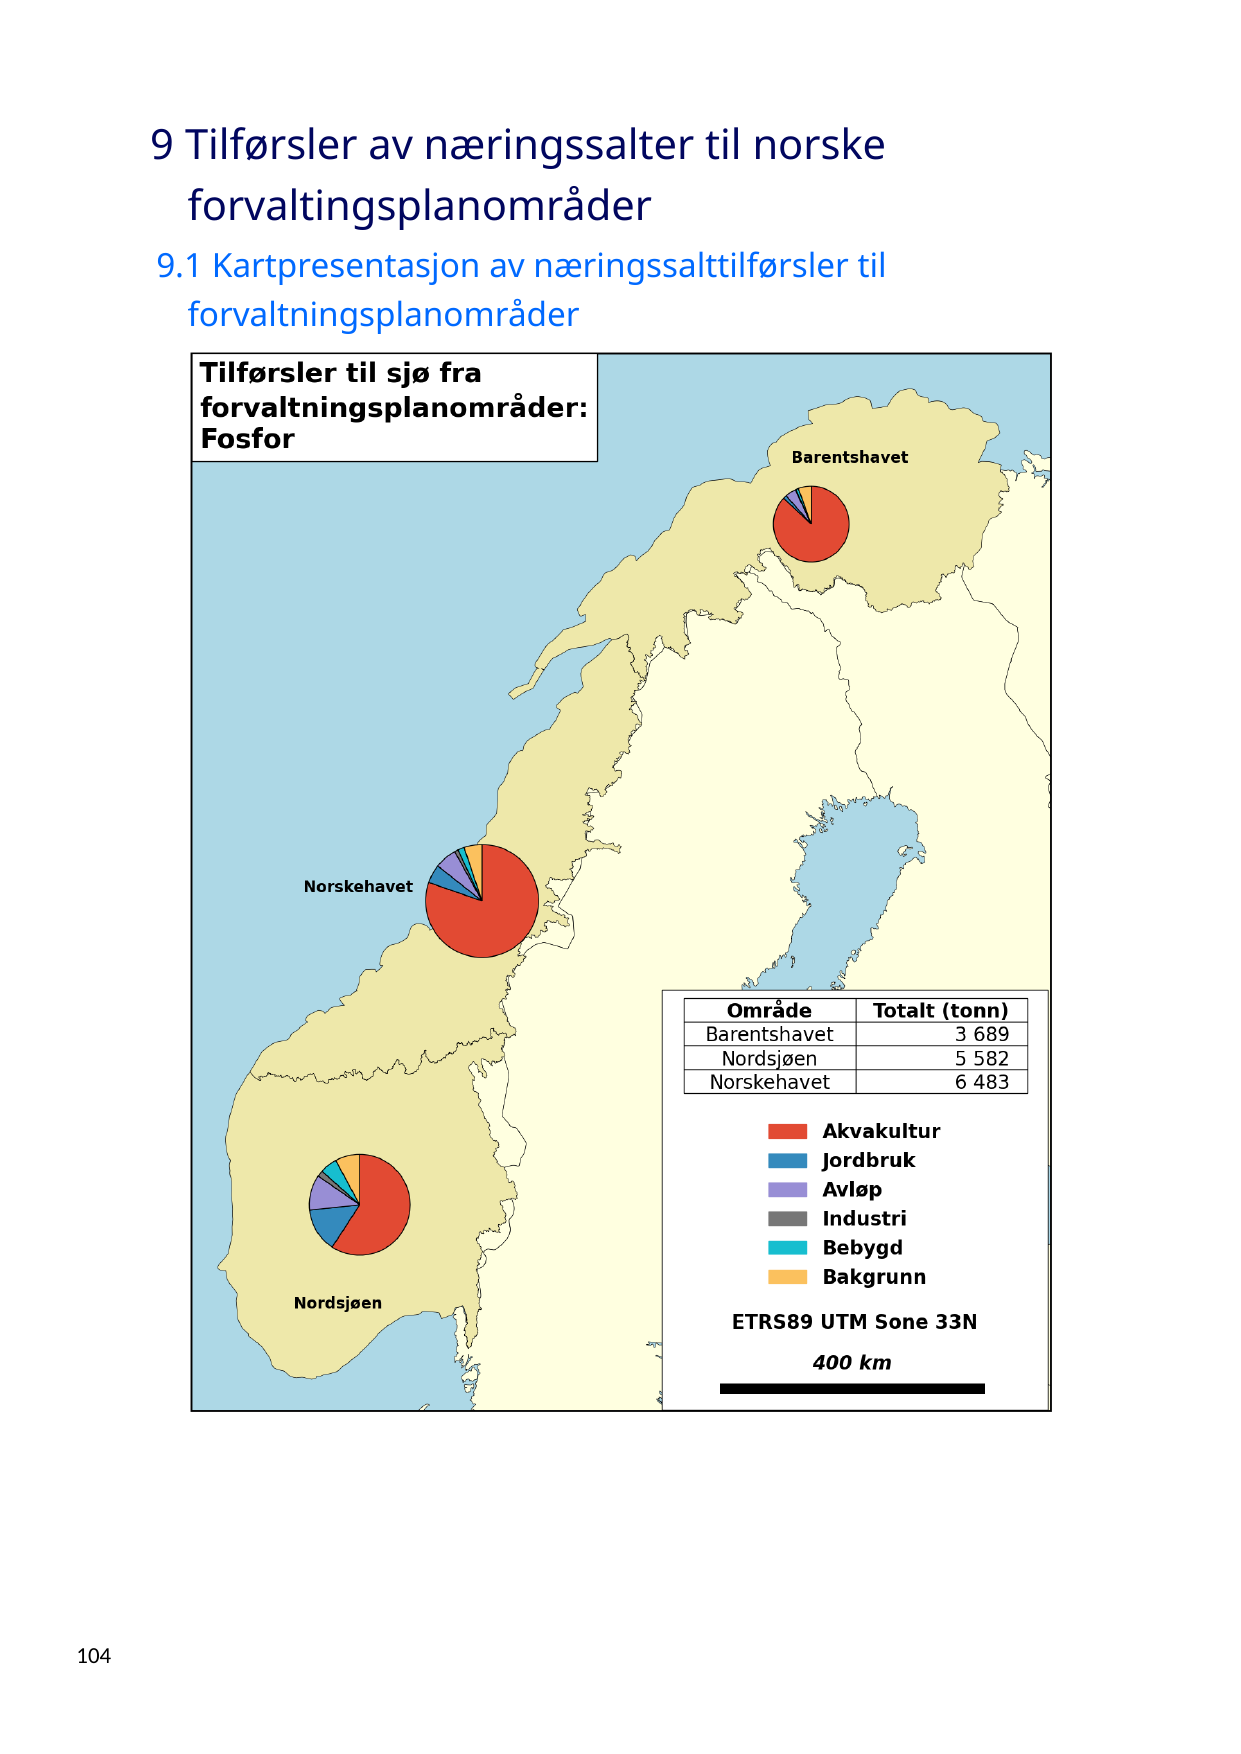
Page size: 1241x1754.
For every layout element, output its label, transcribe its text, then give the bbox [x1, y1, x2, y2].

picture [177, 339, 1063, 1424]
subtitle Kartpresentasjon av næringssalttilførsler til forvaltningsplanområder [156, 242, 1090, 336]
subtitle Tilførsler av næringssalter til norske forvaltingsplanområder [150, 115, 1090, 233]
